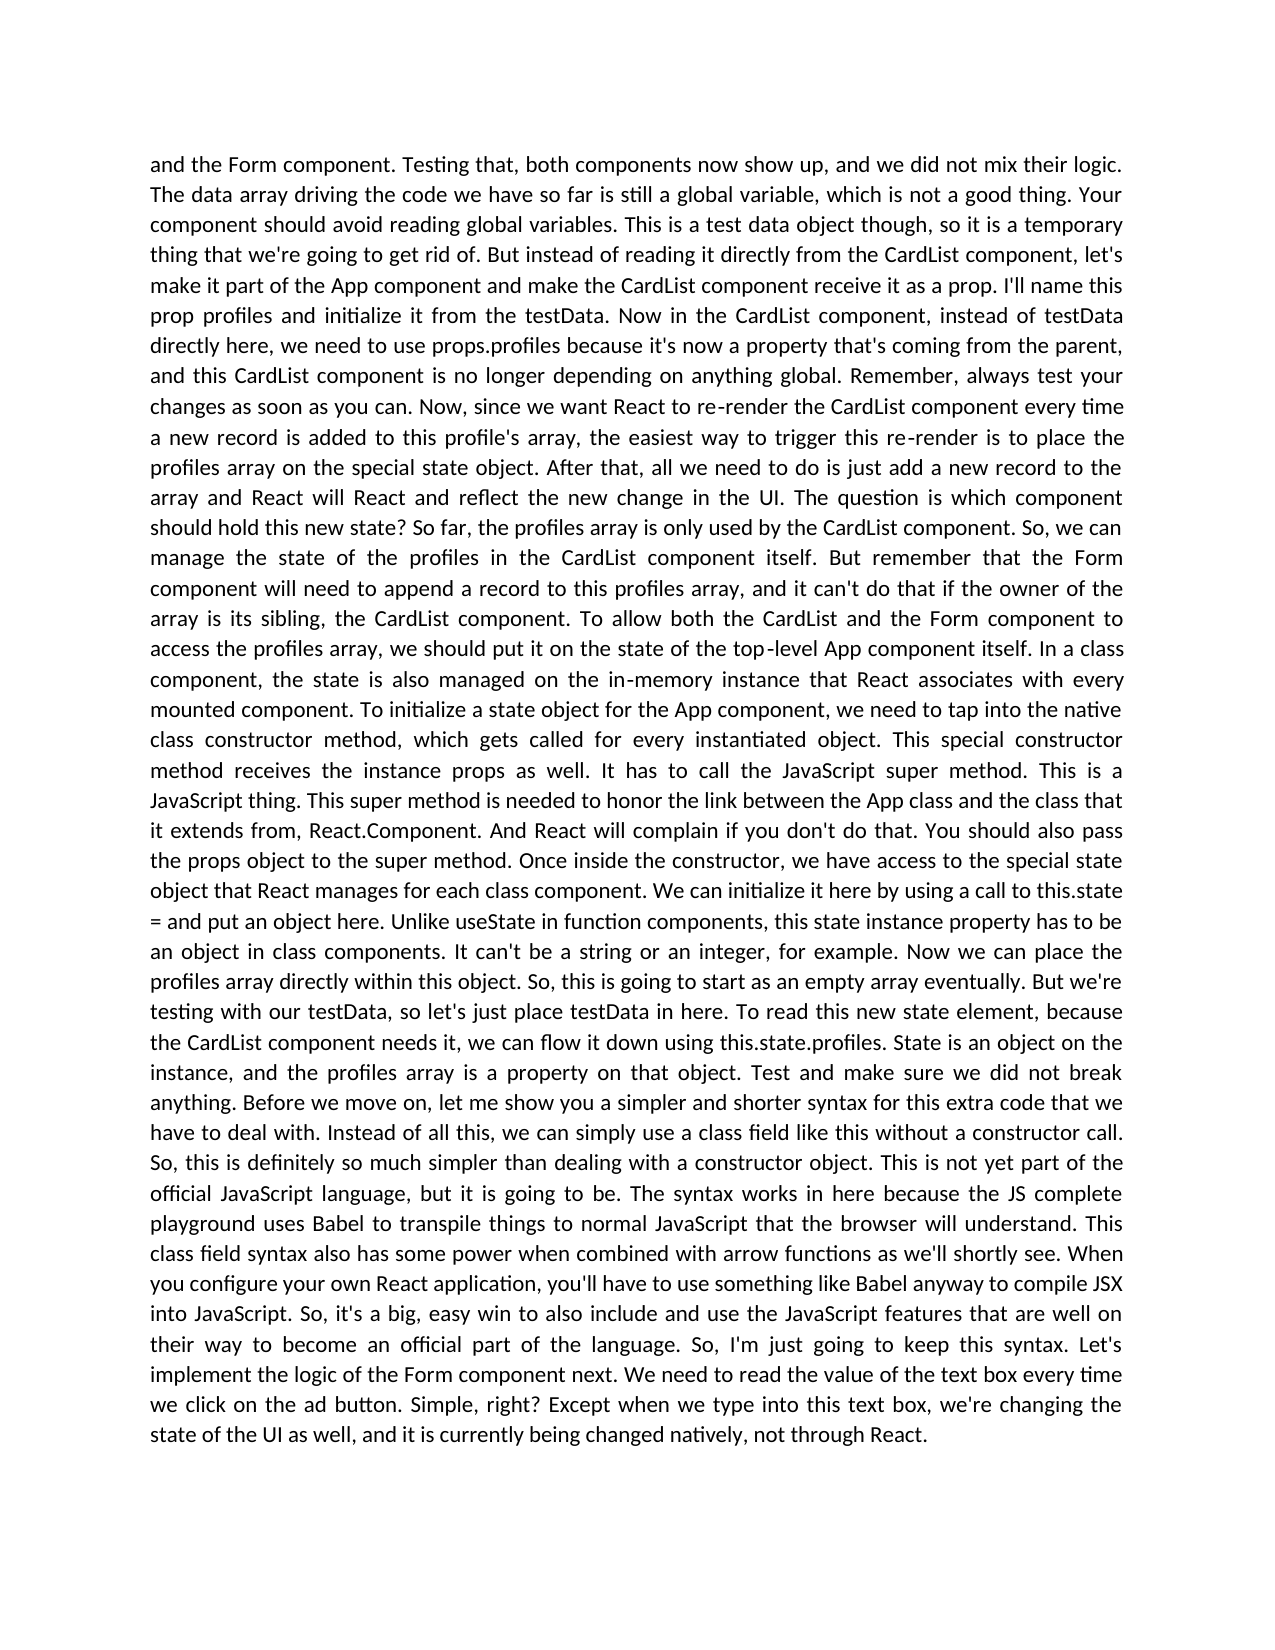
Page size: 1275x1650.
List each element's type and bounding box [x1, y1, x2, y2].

text [150, 150, 1125, 1448]
